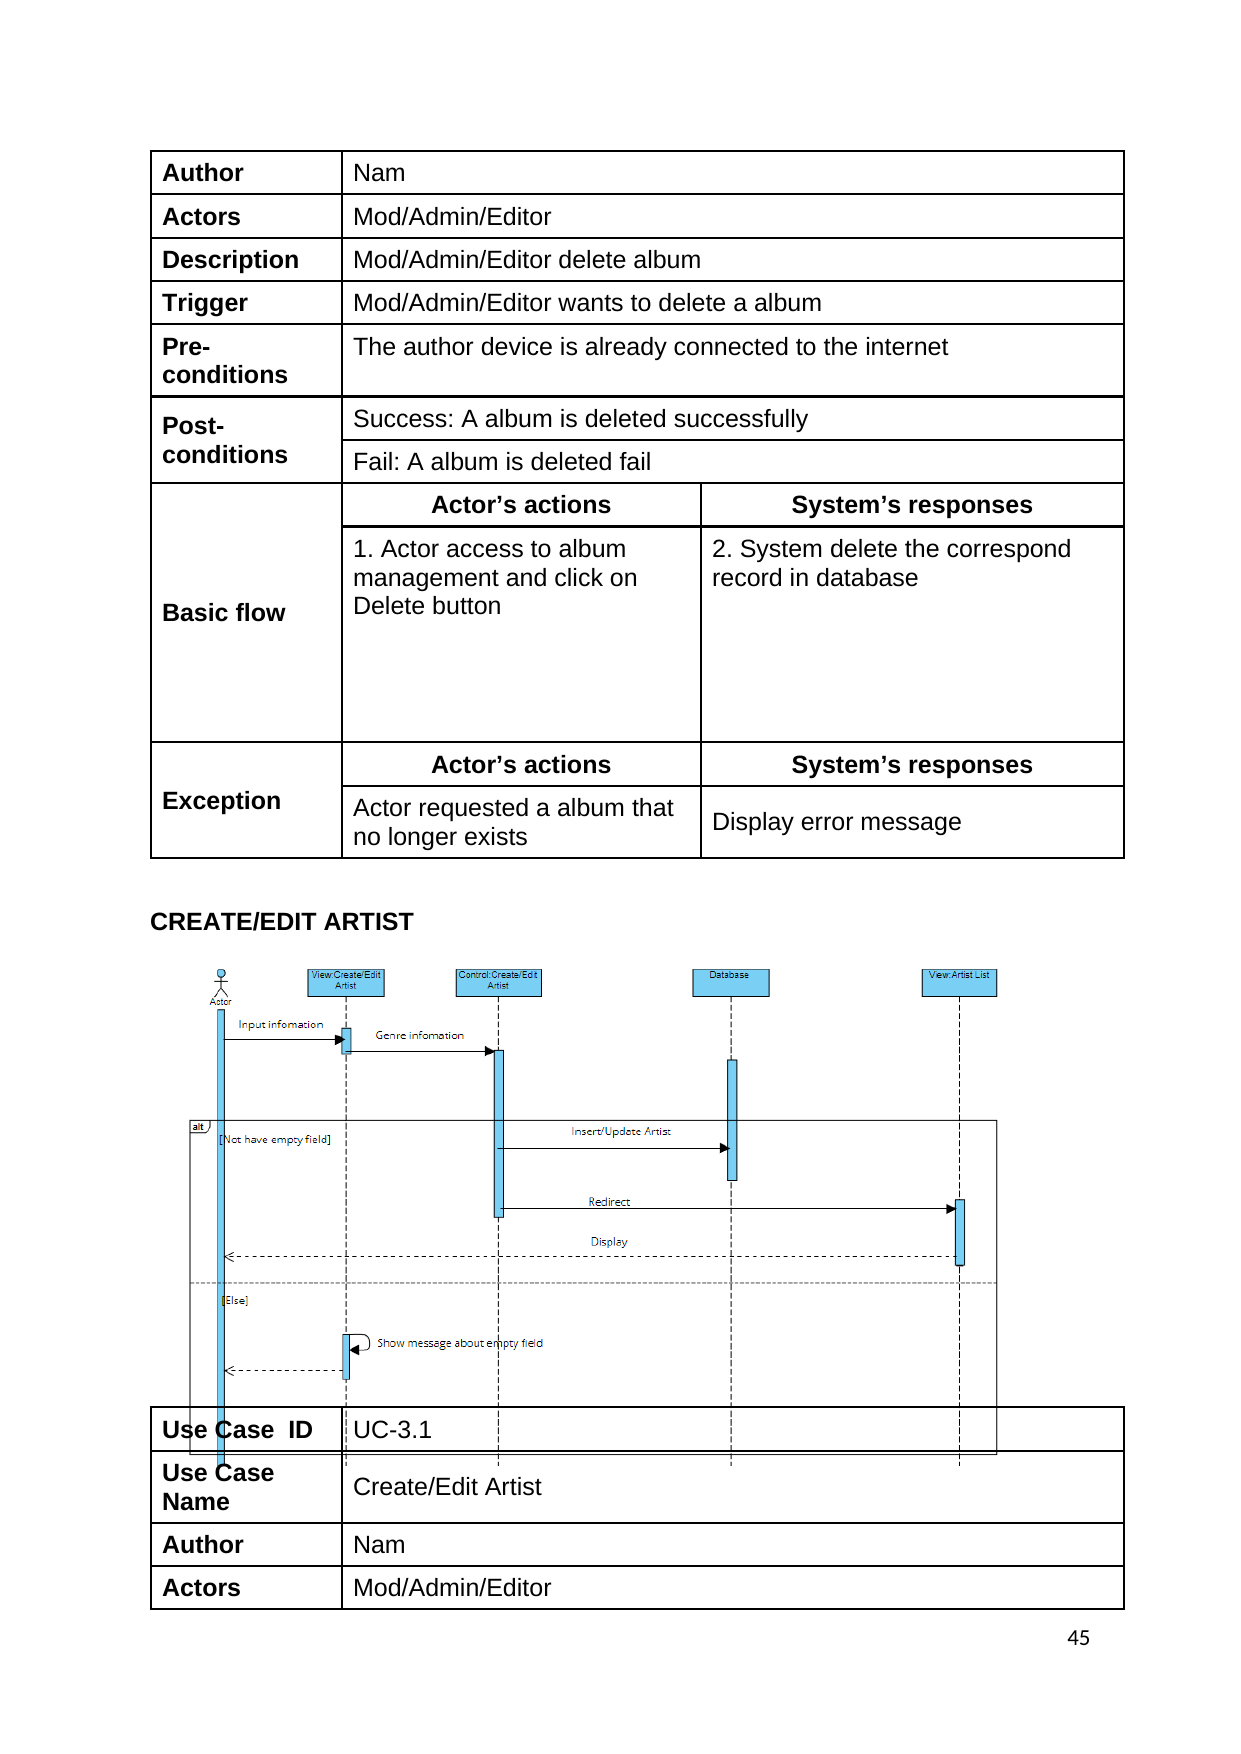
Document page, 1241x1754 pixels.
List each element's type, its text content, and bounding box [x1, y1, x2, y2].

table_cell Description [152, 239, 341, 280]
table_cell Mod/Admin/Editor delete album [343, 239, 1123, 280]
table_header Use Case ID [152, 1408, 341, 1449]
table_cell The author device is already connected to the internet [343, 325, 1123, 395]
picture [189, 950, 1004, 1406]
table_cell Actor’s actions [343, 484, 700, 525]
table_header UC-3.1 [343, 1408, 1123, 1449]
subtitle CREATE/EDIT ARTIST [150, 906, 1090, 935]
table_cell Nam [343, 152, 1123, 193]
table_cell Actor’s actions [343, 743, 700, 784]
table_cell System’s responses [702, 484, 1123, 525]
table_cell Create/Edit Artist [343, 1452, 1123, 1522]
table_cell System’s responses [702, 743, 1123, 784]
table_cell Success: A album is deleted successfully [343, 398, 1123, 439]
table_cell Mod/Admin/Editor [343, 195, 1123, 237]
table_cell 1. Actor access to album management and click on Delete button [343, 528, 700, 741]
table_cell Actors [152, 1567, 341, 1608]
table_cell Actor requested a album that no longer exists [343, 787, 700, 857]
table_cell Author [152, 152, 341, 193]
table_cell Post-conditions [152, 398, 341, 482]
table_cell Trigger [152, 282, 341, 323]
table_cell Author [152, 1524, 341, 1565]
table_cell Nam [343, 1524, 1123, 1565]
table_cell Actors [152, 195, 341, 237]
table_cell 2. System delete the correspond record in database [702, 528, 1123, 741]
table_cell Pre-conditions [152, 325, 341, 395]
table_cell Display error message [702, 787, 1123, 857]
table_cell Basic flow [152, 484, 341, 741]
table_cell Use Case Name [152, 1452, 341, 1522]
table_cell Fail: A album is deleted fail [343, 441, 1123, 482]
table_cell Mod/Admin/Editor [343, 1567, 1123, 1608]
table_cell Exception [152, 743, 341, 857]
table_cell Mod/Admin/Editor wants to delete a album [343, 282, 1123, 323]
